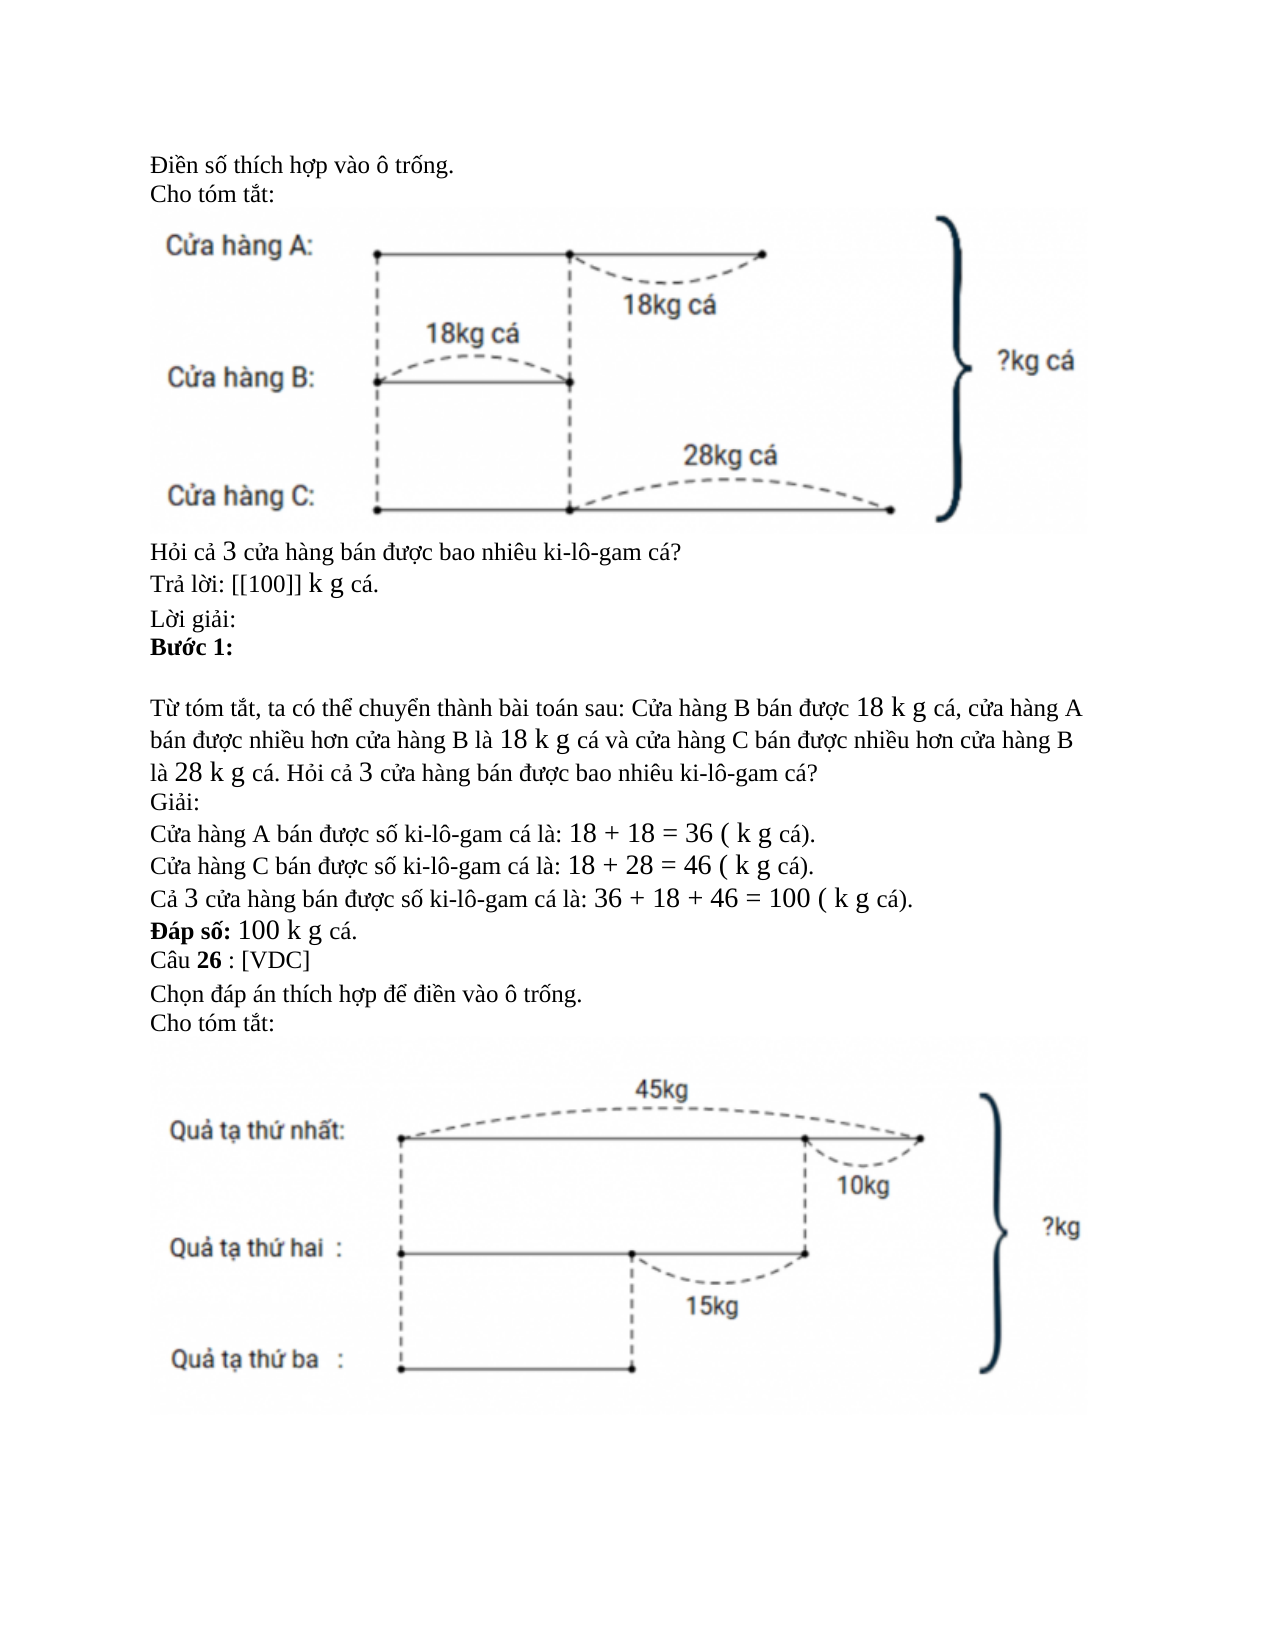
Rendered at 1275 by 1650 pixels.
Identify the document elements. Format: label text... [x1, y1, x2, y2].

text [150, 979, 1125, 1414]
text Lời giải: [150, 604, 1125, 632]
picture [150, 207, 1088, 534]
picture [150, 1036, 1088, 1415]
text Từ tóm tắt, ta có thể chuyển thành bài toán sau: Cửa hàng B bán được 18 k g cá, cửa hàng A bán được nhiều hơn cửa hàng B là 18 k g cá và cửa hàng C bán được nhiều hơn cửa hàng B là 28 k g cá. Hỏi cả 3 cửa hàng bán được bao nhiêu ki-lô-gam cá? Giải: Cửa hàng A bán được số ki-lô-gam cá là: 18 + 18 = 36 ( k g cá). Cửa hàng C bán được số ki-lô-gam cá là: 18 + 28 = 46 ( k g cá). Cả 3 cửa hàng bán được số ki-lô-gam cá là: 36 + 18 + 46 = 100 ( k g cá). Đáp số: 100 k g cá. [150, 661, 1125, 945]
text Bước 1: [150, 632, 1125, 661]
text Câu 26 : [VDC] [150, 945, 1125, 974]
